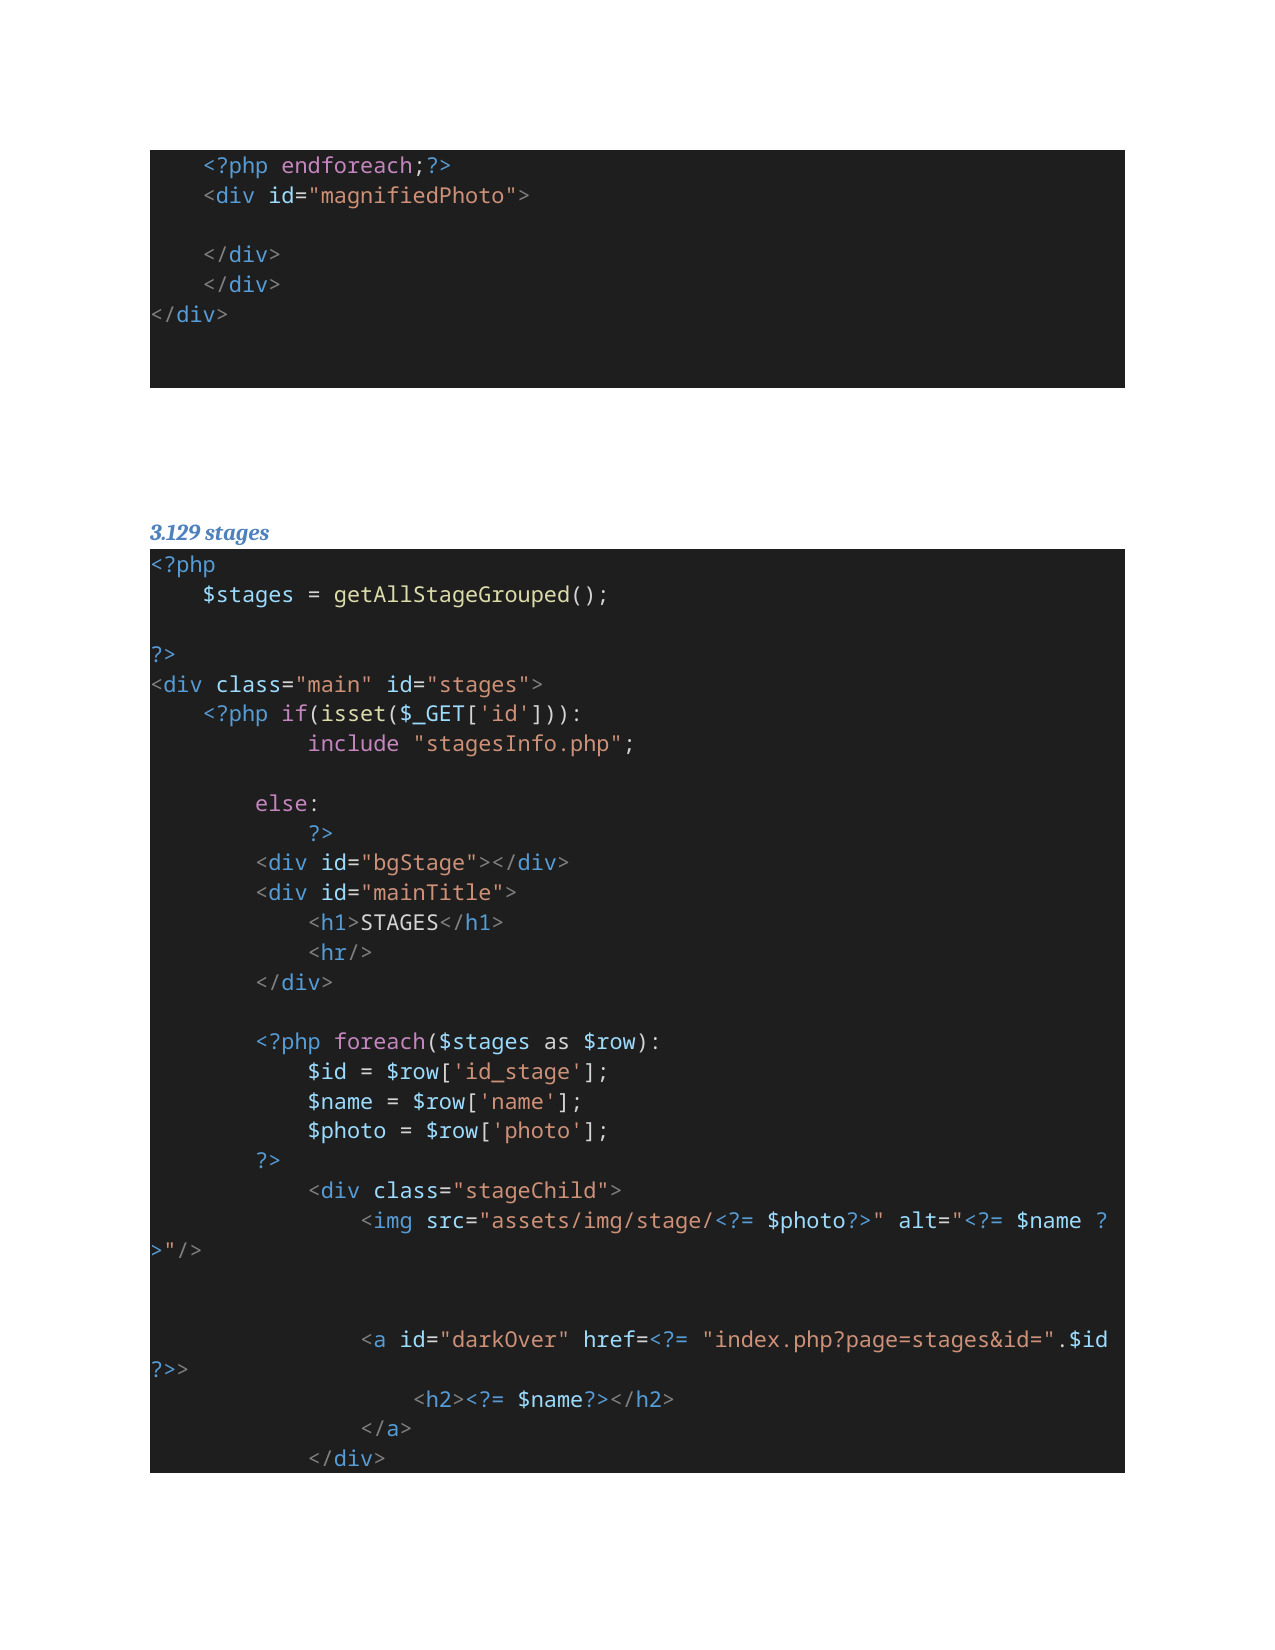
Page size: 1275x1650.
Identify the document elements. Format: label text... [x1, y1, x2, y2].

text <a id="darkOver" href=<?= "index.php?page=stages&id=".$id ?>> [150, 1324, 1125, 1384]
text </a> [150, 1413, 1125, 1443]
text ?> [150, 639, 1125, 669]
text else: [150, 788, 1125, 818]
text <hr/> [150, 937, 1125, 967]
text <div class="main" id="stages"> [150, 669, 1125, 698]
text <h2><?= $name?></h2> [150, 1384, 1125, 1413]
text <div id="magnifiedPhoto"> [150, 180, 1125, 209]
text <?php endforeach;?> [150, 150, 1125, 180]
text </div> [150, 269, 1125, 299]
text <img src="assets/img/stage/<?= $photo?>" alt="<?= $name ?>"/> [150, 1205, 1125, 1264]
text $stages = getAllStageGrouped(); [150, 579, 1125, 609]
text </div> [150, 239, 1125, 269]
text </div> [150, 967, 1125, 996]
subtitle 3.129 stages [150, 519, 1125, 546]
text <div id="mainTitle"> [150, 877, 1125, 907]
text $name = $row['name']; [150, 1086, 1125, 1116]
text <h1>STAGES</h1> [150, 907, 1125, 937]
text <div class="stageChild"> [150, 1175, 1125, 1205]
text $photo = $row['photo']; [150, 1116, 1125, 1145]
text </div> [150, 1443, 1125, 1473]
text <?php [150, 549, 1125, 579]
text <div id="bgStage"></div> [150, 847, 1125, 877]
text $id = $row['id_stage']; [150, 1056, 1125, 1086]
text </div> [150, 299, 1125, 329]
text ?> [150, 1145, 1125, 1175]
text <?php if(isset($_GET['id'])): [150, 698, 1125, 728]
text <?php foreach($stages as $row): [150, 1026, 1125, 1056]
text include "stagesInfo.php"; [150, 728, 1125, 758]
text ?> [150, 818, 1125, 847]
